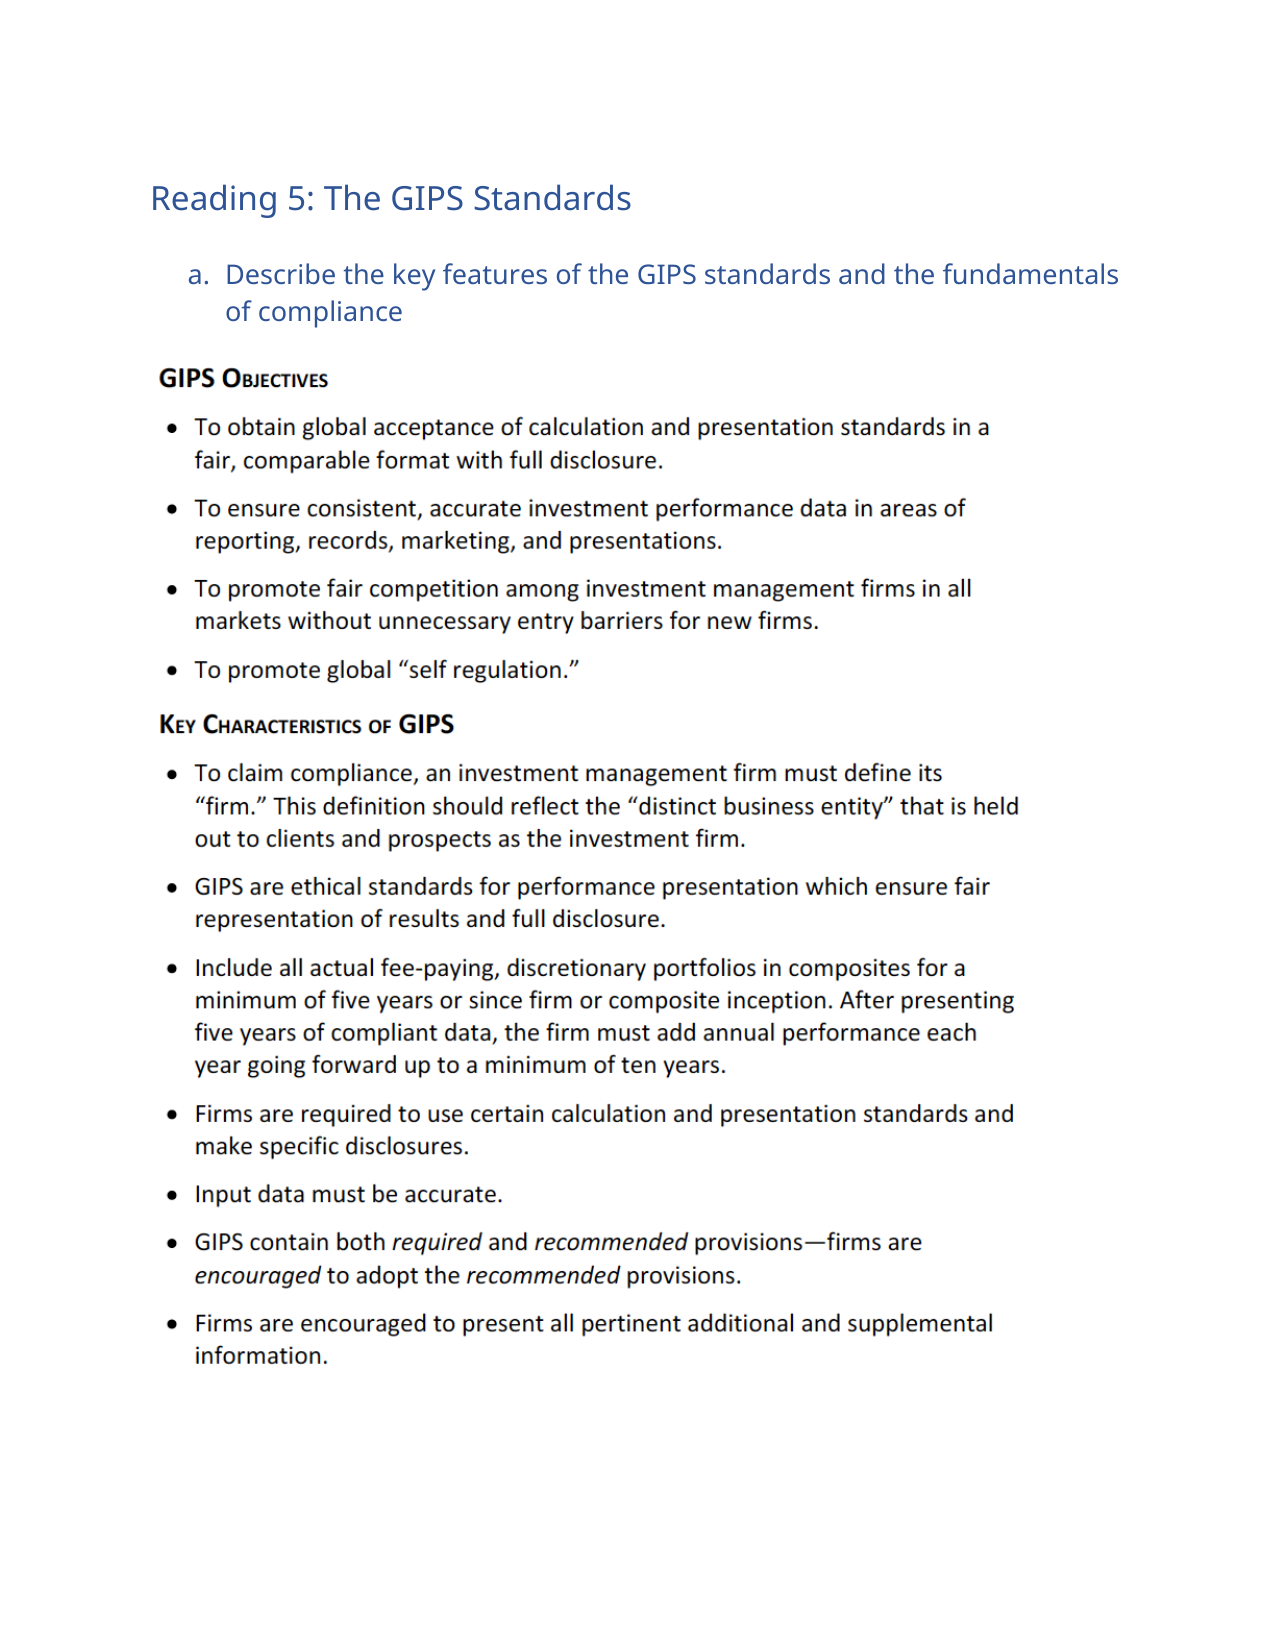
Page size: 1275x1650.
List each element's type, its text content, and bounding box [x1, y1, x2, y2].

subtitle Reading 5: The GIPS Standards [150, 175, 1125, 220]
subtitle Describe the key features of the GIPS standards and the fundamentals of compliance [187, 255, 1125, 329]
picture [150, 359, 1038, 1370]
